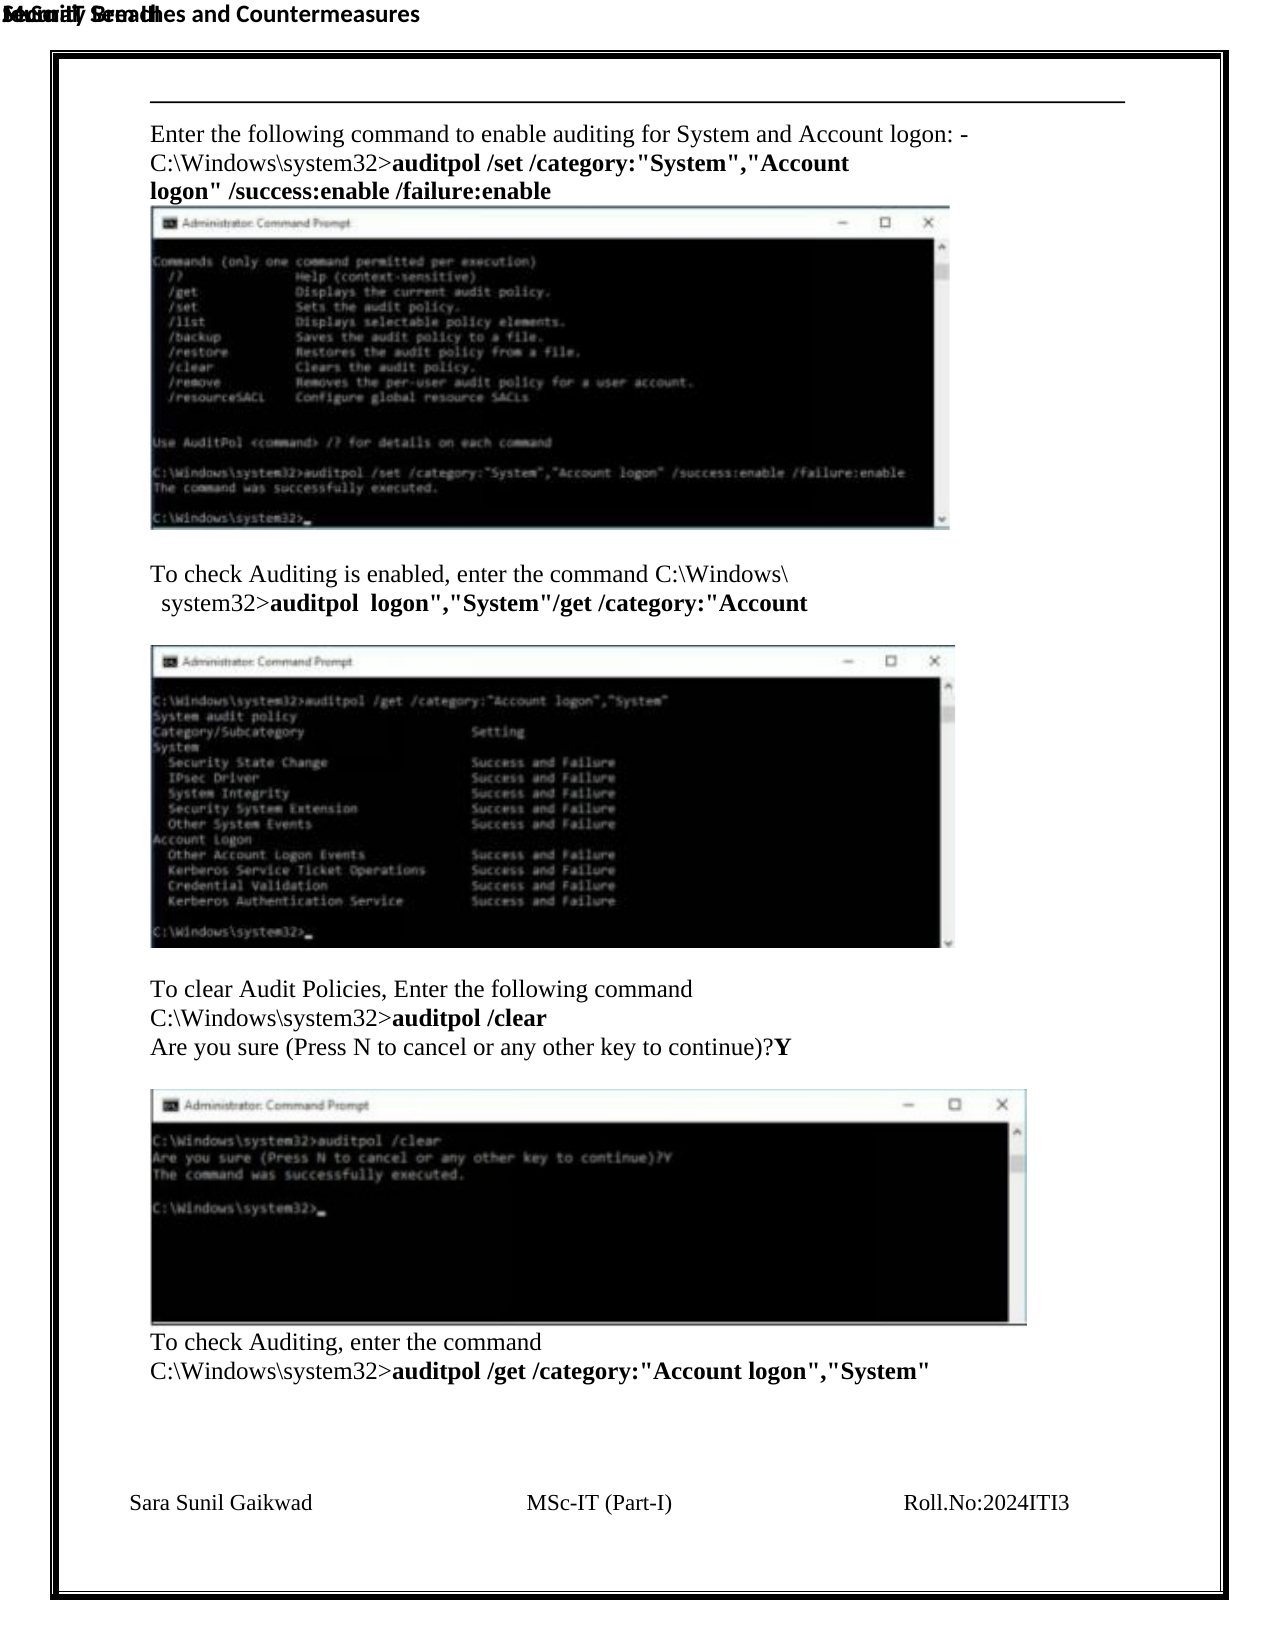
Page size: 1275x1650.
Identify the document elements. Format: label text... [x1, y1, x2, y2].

text To clear Audit Policies, Enter the following command C:\Windows\system32>auditpol /clear [150, 974, 695, 1032]
text To check Auditing is enabled, enter the command C:\Windows\system32>auditpol logon","System"/get /category:"Account [150, 559, 942, 616]
picture [150, 1089, 1027, 1328]
text C:\Windows\system32>auditpol /get /category:"Account logon","System" [150, 1356, 1220, 1385]
text Are you sure (Press N to cancel or any other key to continue)?Y [150, 1032, 1220, 1060]
picture [150, 645, 956, 948]
text Enter the following command to enable auditing for System and Account logon: - [150, 119, 1220, 148]
picture [150, 205, 950, 530]
text C:\Windows\system32>auditpol /set /category:"System","Account logon" /success:enable /failure:enable [150, 148, 852, 205]
